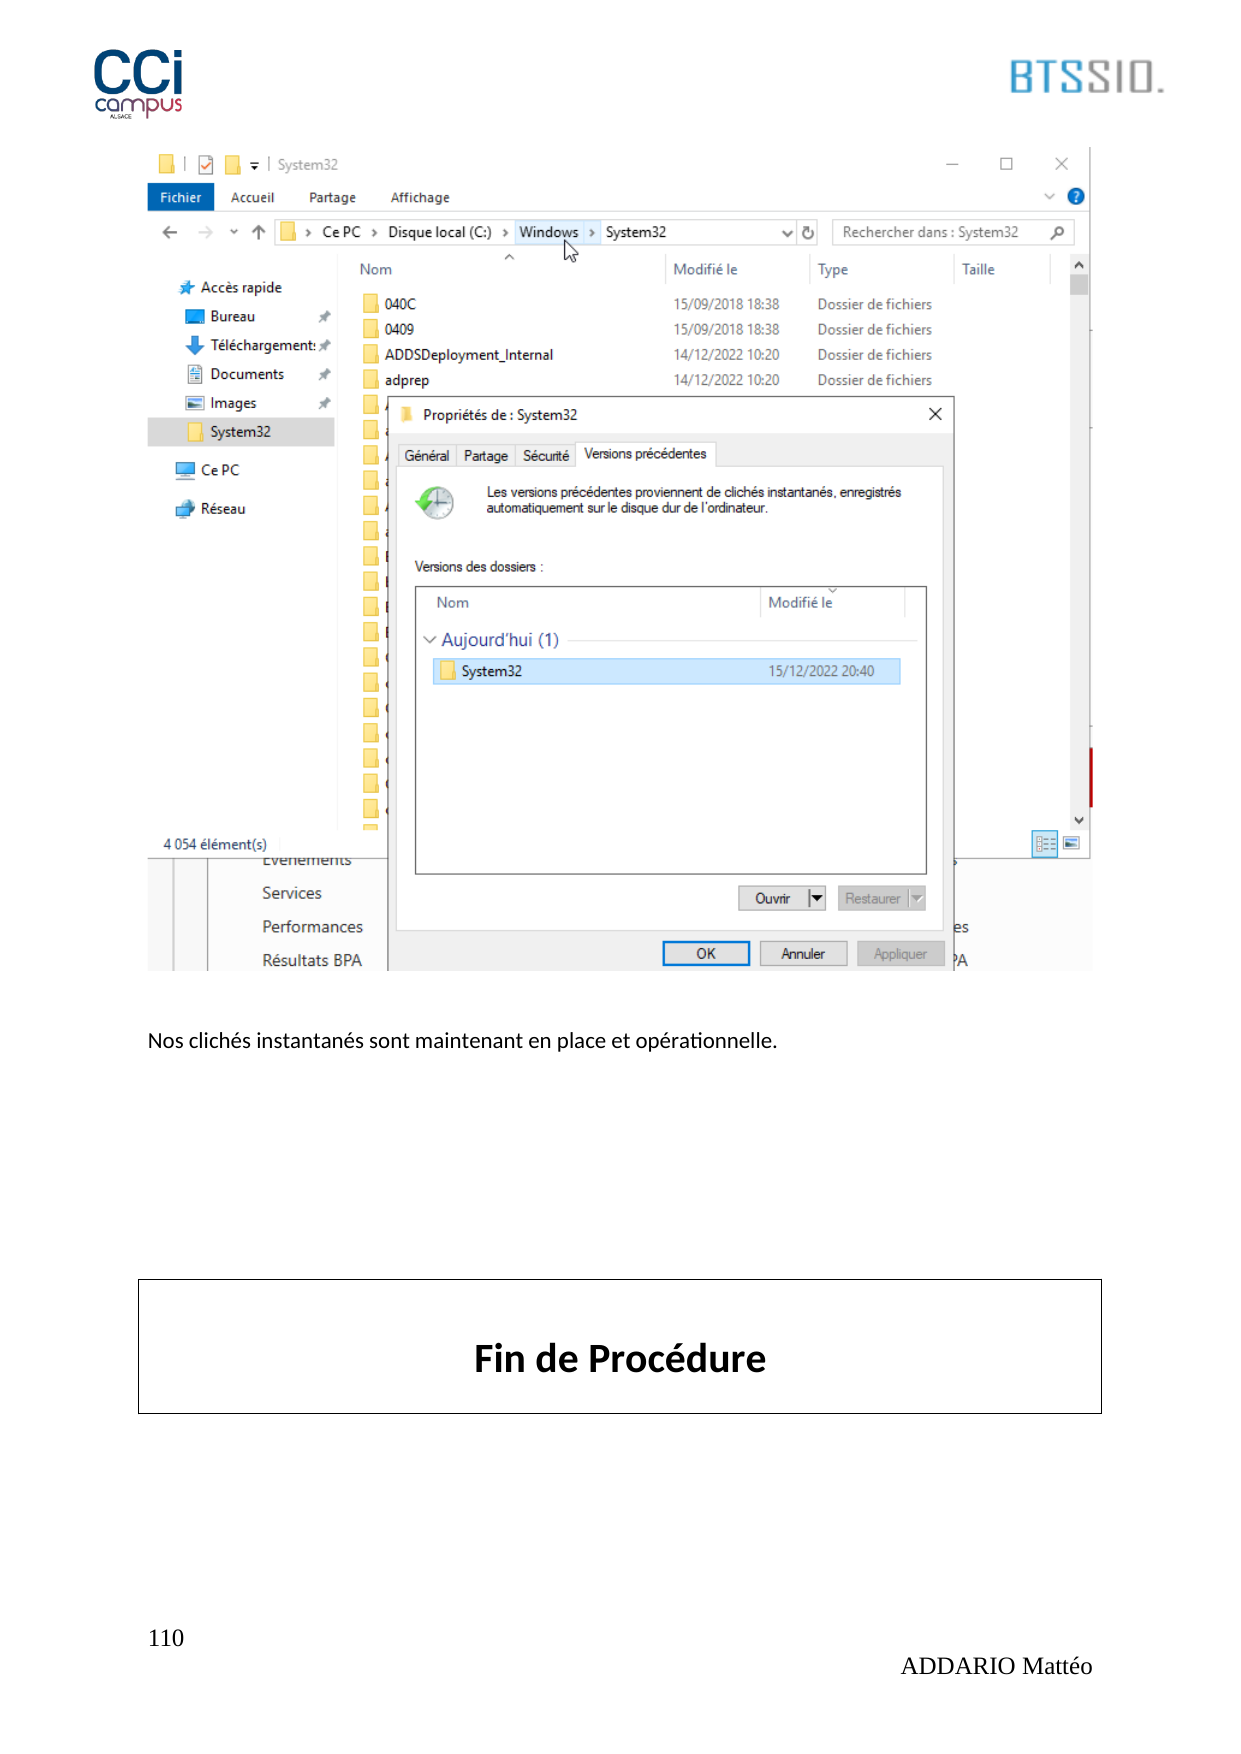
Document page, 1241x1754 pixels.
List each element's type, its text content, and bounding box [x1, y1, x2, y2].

picture [81, 45, 195, 123]
picture [1004, 46, 1169, 104]
text Fin de Procédure [148, 1332, 1092, 1383]
picture [147, 147, 1093, 971]
text Nos clichés instantanés sont maintenant en place et opérationnelle. [148, 1026, 1092, 1054]
